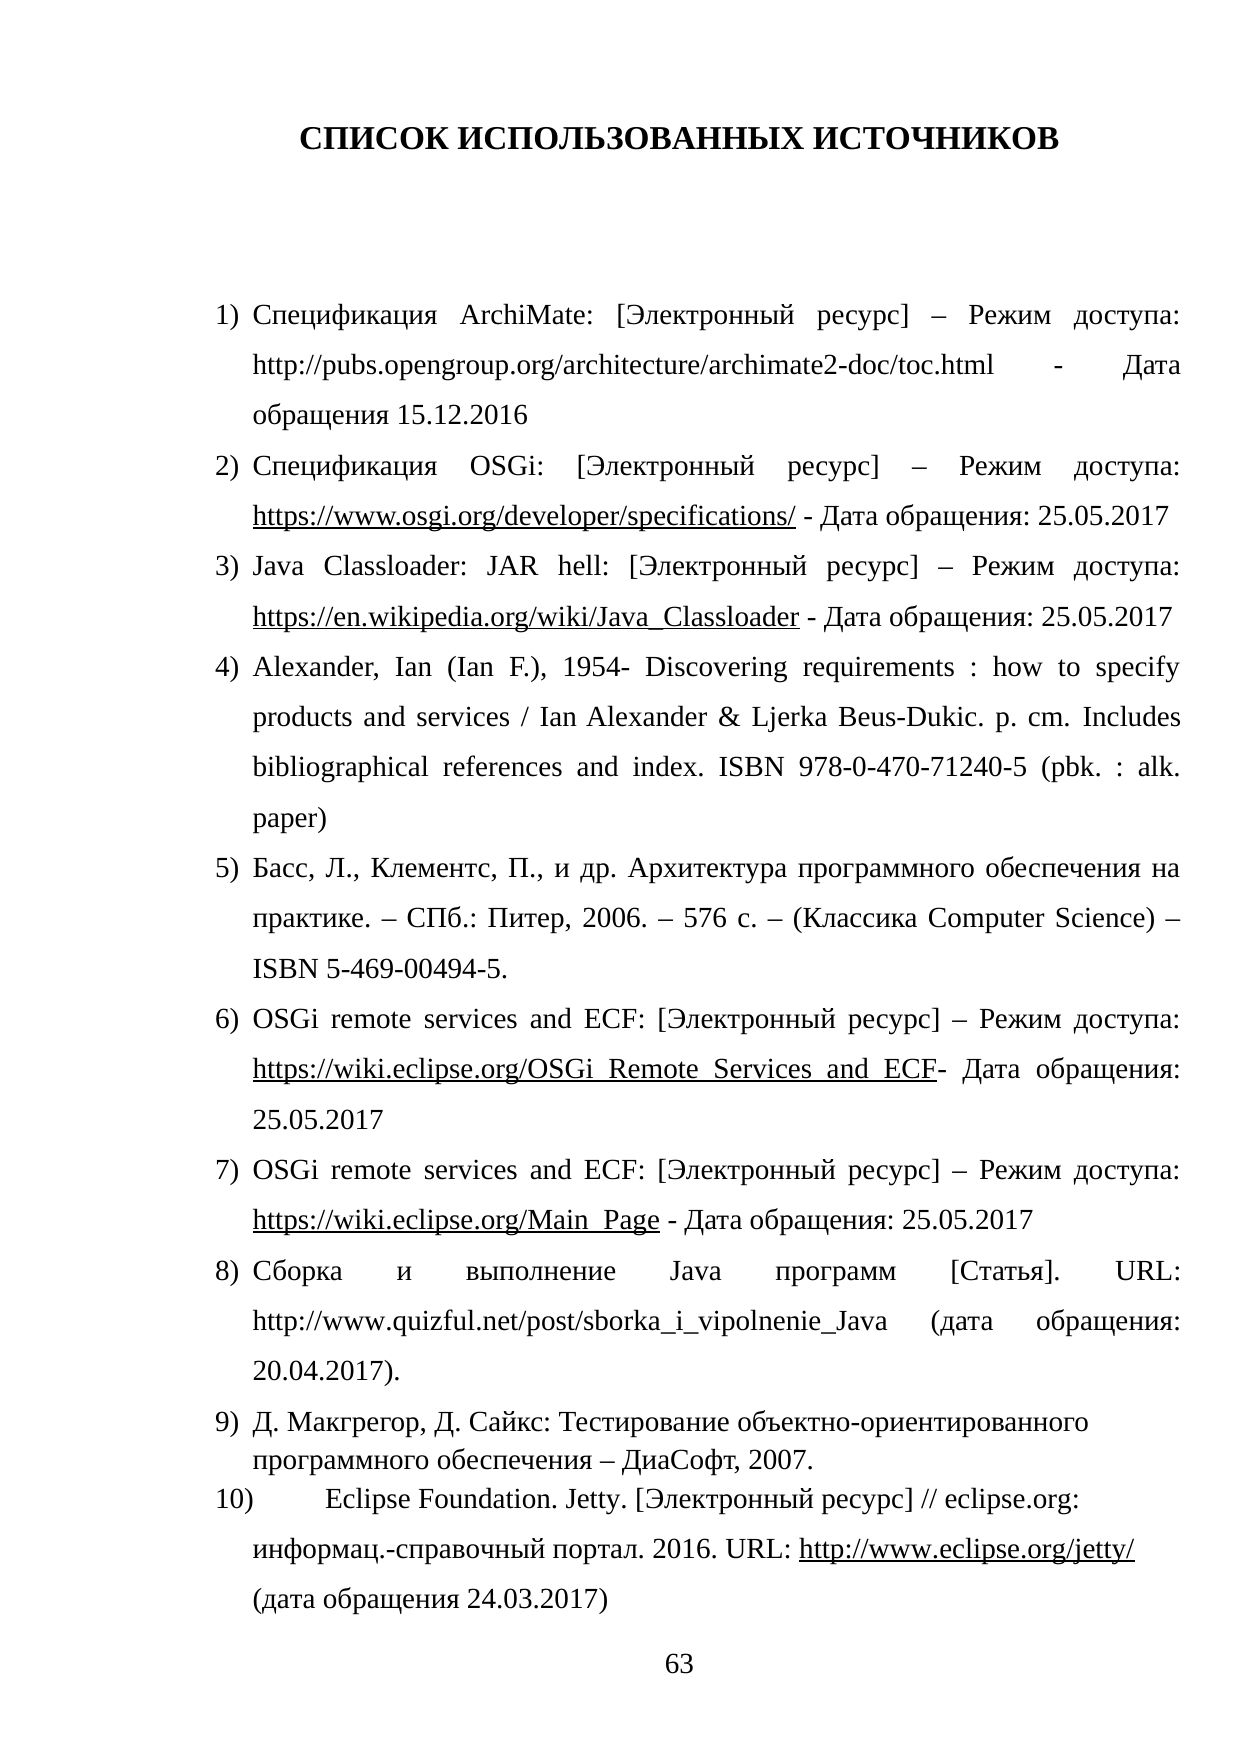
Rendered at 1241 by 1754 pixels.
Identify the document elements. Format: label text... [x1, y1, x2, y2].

list OSGi remote services and ECF: [Электронный ресурс] – Режим доступа: https://wiki.eclipse.org/Main_Page - Дата обращения: 25.05.2017 [215, 1152, 1181, 1236]
list OSGi remote services and ECF: [Электронный ресурс] – Режим доступа: https://wiki.eclipse.org/OSGi_Remote_Services_and_ECF- Дата обращения: 25.05.2017 [215, 1001, 1181, 1135]
list Сборка и выполнение Java программ [Статья]. URL: http://www.quizful.net/post/sborka_i_vipolnenie_Java (дата обращения: 20.04.2017). [215, 1253, 1181, 1387]
text информац.-справочный портал. 2016. URL: http://www.eclipse.org/jetty/ (дата обращения 24.03.2017) [252, 1531, 1181, 1615]
list Eclipse Foundation. Jetty. [Электронный ресурс] // eclipse.org: [215, 1481, 1181, 1514]
list Спецификация ArchiMate: [Электронный ресурс] – Режим доступа: http://pubs.opengroup.org/architecture/archimate2-doc/toc.html - Дата обращения 15.12.2016 [215, 297, 1181, 431]
list Спецификация OSGi: [Электронный ресурс] – Режим доступа: https://www.osgi.org/developer/specifications/ - Дата обращения: 25.05.2017 [215, 448, 1181, 532]
list Д. Макгрегор, Д. Сайкс: Тестирование объектно-ориентированного программного обеспечения – ДиаСофт, 2007. [215, 1404, 1181, 1476]
list Alexander, Ian (Ian F.), 1954- Discovering requirements : how to specify products and services / Ian Alexander & Ljerka Beus-Dukic. p. cm. Includes bibliographical references and index. ISBN 978-0-470-71240-5 (pbk. : alk. paper) [215, 649, 1181, 833]
list Басс, Л., Клементс, П., и др. Архитектура программного обеспечения на практике. – СПб.: Питер, 2006. – 576 с. – (Классика Computer Science) – ISBN 5-469-00494-5. [215, 850, 1181, 984]
subtitle СПИСОК ИСПОЛЬЗОВАННЫХ ИСТОЧНИКОВ [177, 118, 1181, 156]
list Java Classloader: JAR hell: [Электронный ресурс] – Режим доступа: https://en.wikipedia.org/wiki/Java_Classloader - Дата обращения: 25.05.2017 [215, 548, 1181, 632]
